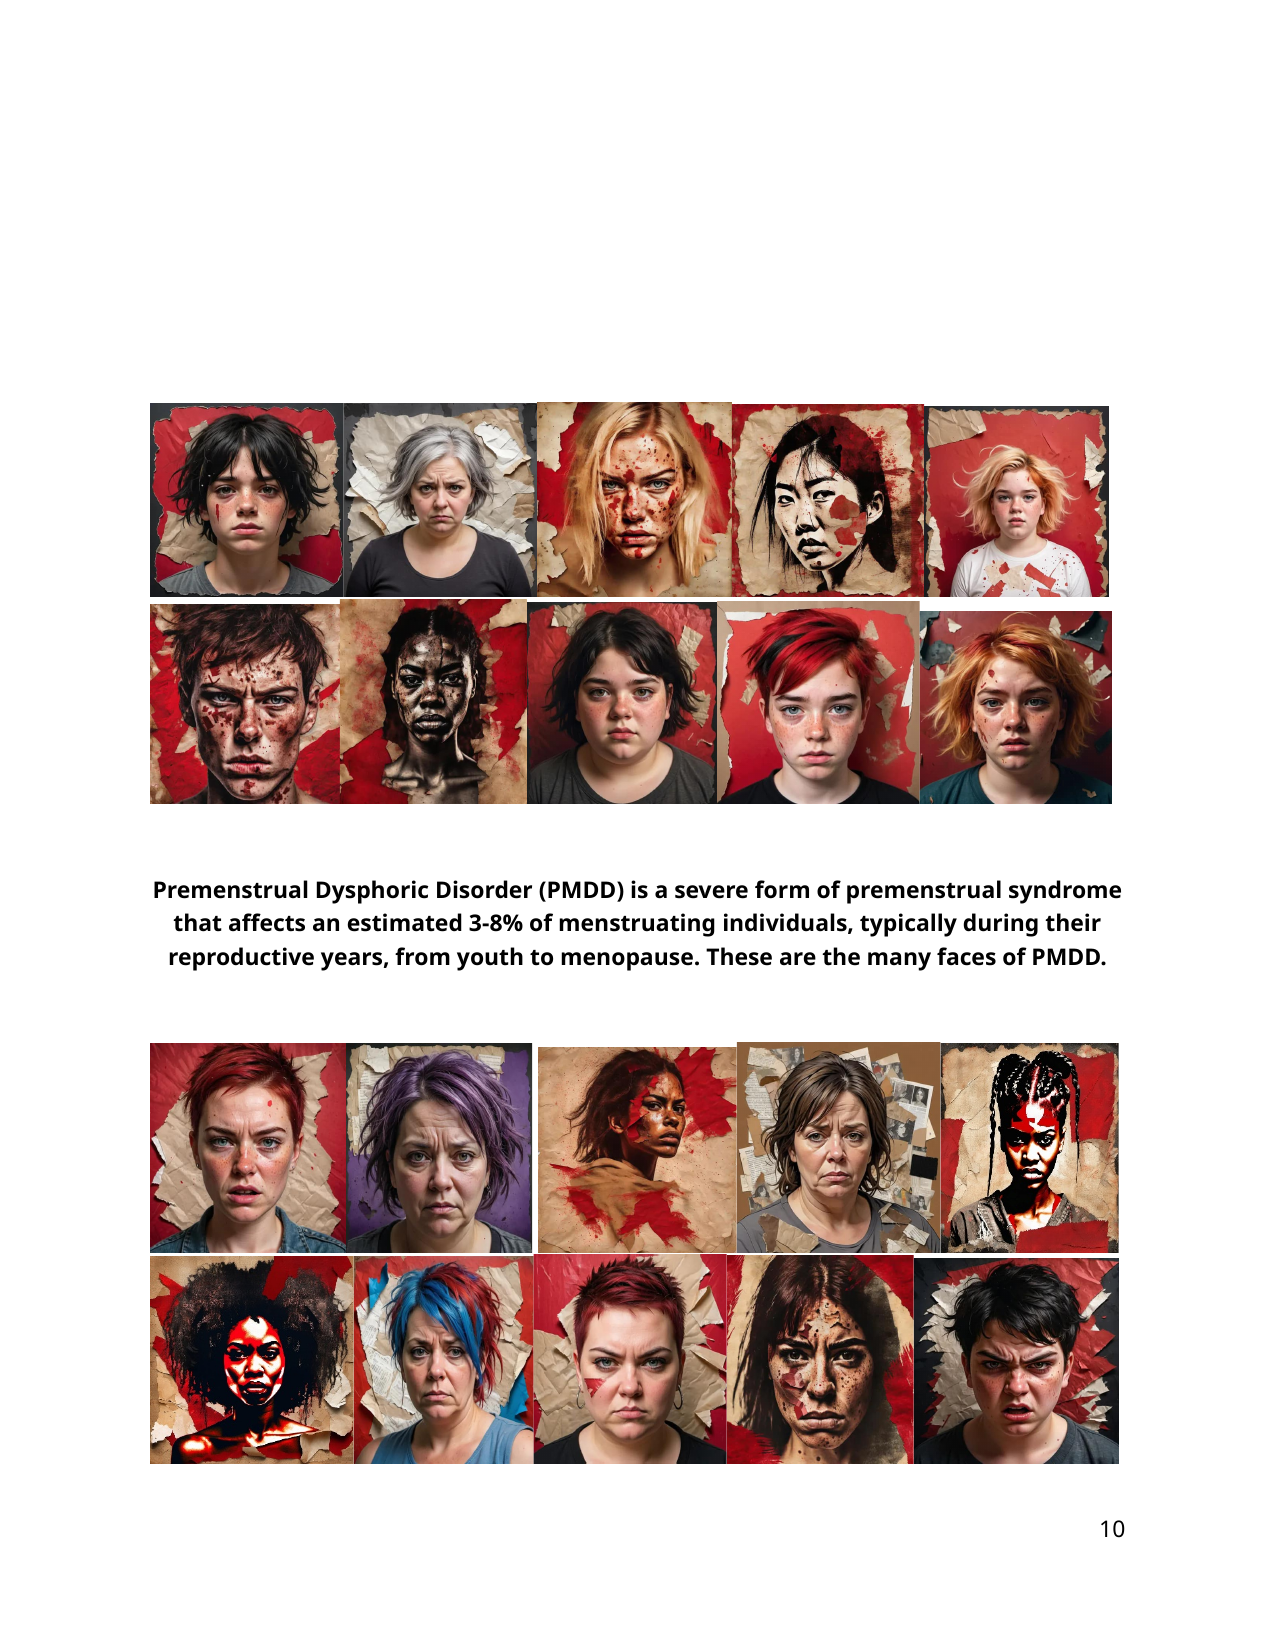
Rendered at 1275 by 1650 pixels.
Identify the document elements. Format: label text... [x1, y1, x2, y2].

picture [150, 1043, 533, 1253]
text Premenstrual Dysphoric Disorder (PMDD) is a severe form of premenstrual syndrome that affects an estimated 3-8% of menstruating individuals, typically during their reproductive years, from youth to menopause. These are the many faces of PMDD. [150, 874, 1125, 972]
picture [150, 402, 1109, 597]
picture [150, 599, 1112, 804]
picture [538, 1042, 1119, 1253]
picture [150, 1254, 1119, 1464]
